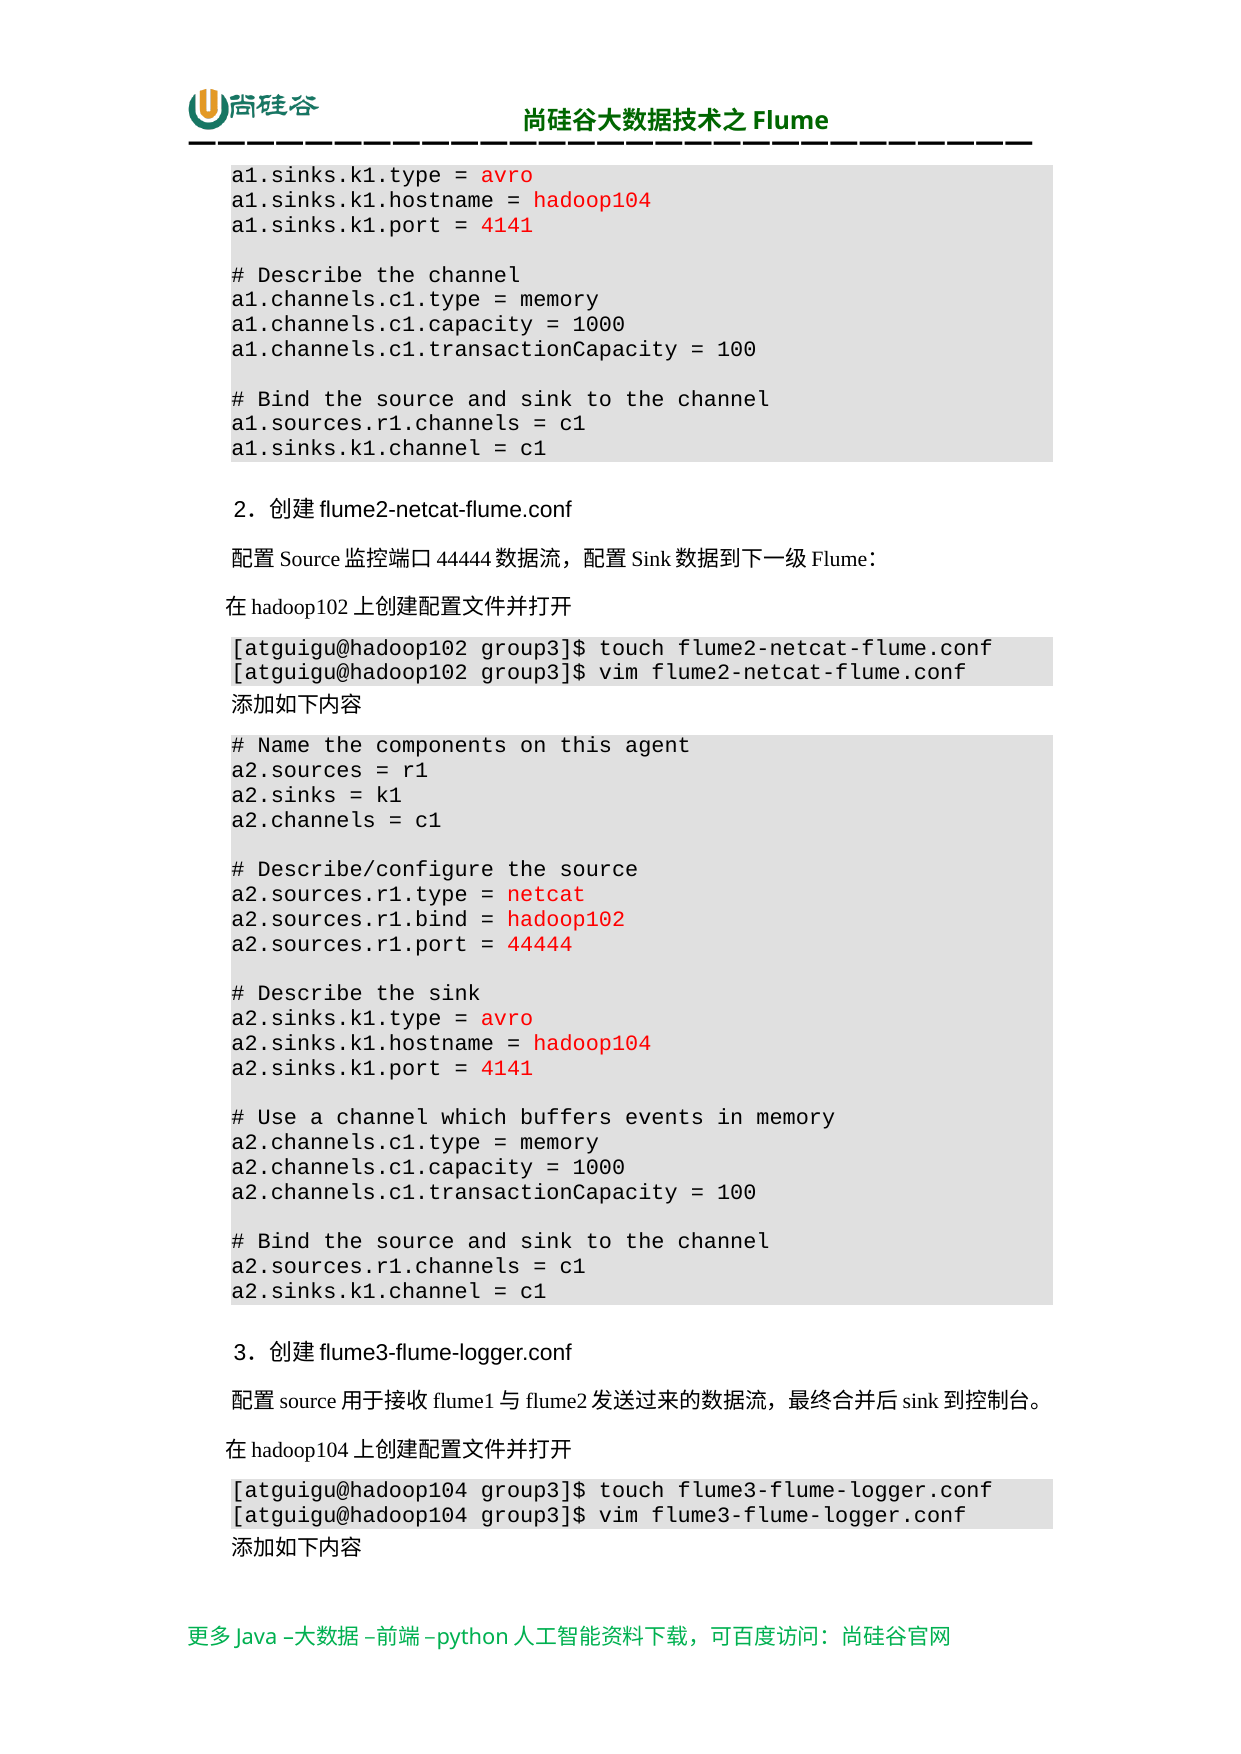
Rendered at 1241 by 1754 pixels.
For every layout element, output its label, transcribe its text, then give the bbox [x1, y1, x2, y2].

text a2.sinks.k1.type = avro [231, 1007, 1053, 1032]
text 3．创建flume3-flume-logger.conf [187, 1318, 1053, 1383]
text a1.sinks.k1.hostname = hadoop104 [231, 189, 1053, 214]
text a2.sinks.k1.port = 4141 [231, 1057, 1053, 1082]
text # Bind the source and sink to the channel [231, 1231, 1053, 1255]
text a2.channels.c1.type = memory [231, 1131, 1053, 1156]
text # Bind the source and sink to the channel [231, 388, 1053, 413]
text 在hadoop102上创建配置文件并打开 [225, 588, 1053, 621]
text [atguigu@hadoop104 group3]$ touch flume3-flume-logger.conf [231, 1479, 1053, 1504]
text 2．创建flume2-netcat-flume.conf [187, 475, 1053, 540]
text a2.sources.r1.channels = c1 [231, 1255, 1053, 1280]
text [atguigu@hadoop102 group3]$ vim flume2-netcat-flume.conf [231, 662, 1053, 686]
text a2.channels.c1.capacity = 1000 [231, 1156, 1053, 1181]
text 添加如下内容 [187, 686, 1053, 719]
text a2.sources = r1 [231, 759, 1053, 784]
text a1.channels.c1.type = memory [231, 289, 1053, 313]
text a1.channels.c1.capacity = 1000 [231, 313, 1053, 338]
text a1.sinks.k1.type = avro [231, 165, 1053, 189]
text # Name the components on this agent [231, 735, 1053, 759]
text a2.sources.r1.type = netcat [231, 883, 1053, 908]
text a1.sources.r1.channels = c1 [231, 413, 1053, 437]
text a1.sinks.k1.channel = c1 [231, 437, 1053, 462]
text [atguigu@hadoop104 group3]$ vim flume3-flume-logger.conf [231, 1504, 1053, 1529]
text a2.channels = c1 [231, 809, 1053, 834]
text a2.sources.r1.port = 44444 [231, 933, 1053, 958]
text # Describe the channel [231, 264, 1053, 289]
picture [187, 88, 320, 130]
text 配置Source监控端口44444数据流，配置Sink数据到下一级Flume： [187, 540, 1053, 573]
text a2.sources.r1.bind = hadoop102 [231, 908, 1053, 933]
text a2.channels.c1.transactionCapacity = 100 [231, 1181, 1053, 1206]
text a2.sinks.k1.hostname = hadoop104 [231, 1032, 1053, 1057]
text # Describe/configure the source [231, 859, 1053, 883]
text [atguigu@hadoop102 group3]$ touch flume2-netcat-flume.conf [231, 637, 1053, 662]
text 在hadoop104上创建配置文件并打开 [225, 1431, 1053, 1464]
text a2.sinks.k1.channel = c1 [231, 1280, 1053, 1305]
text # Use a channel which buffers events in memory [231, 1107, 1053, 1131]
text # Describe the sink [231, 983, 1053, 1007]
text 配置source用于接收flume1与flume2发送过来的数据流，最终合并后sink到控制台。 [187, 1383, 1053, 1415]
text a1.sinks.k1.port = 4141 [231, 214, 1053, 239]
text 添加如下内容 [187, 1529, 1053, 1562]
text a1.channels.c1.transactionCapacity = 100 [231, 338, 1053, 363]
text a2.sinks = k1 [231, 784, 1053, 809]
